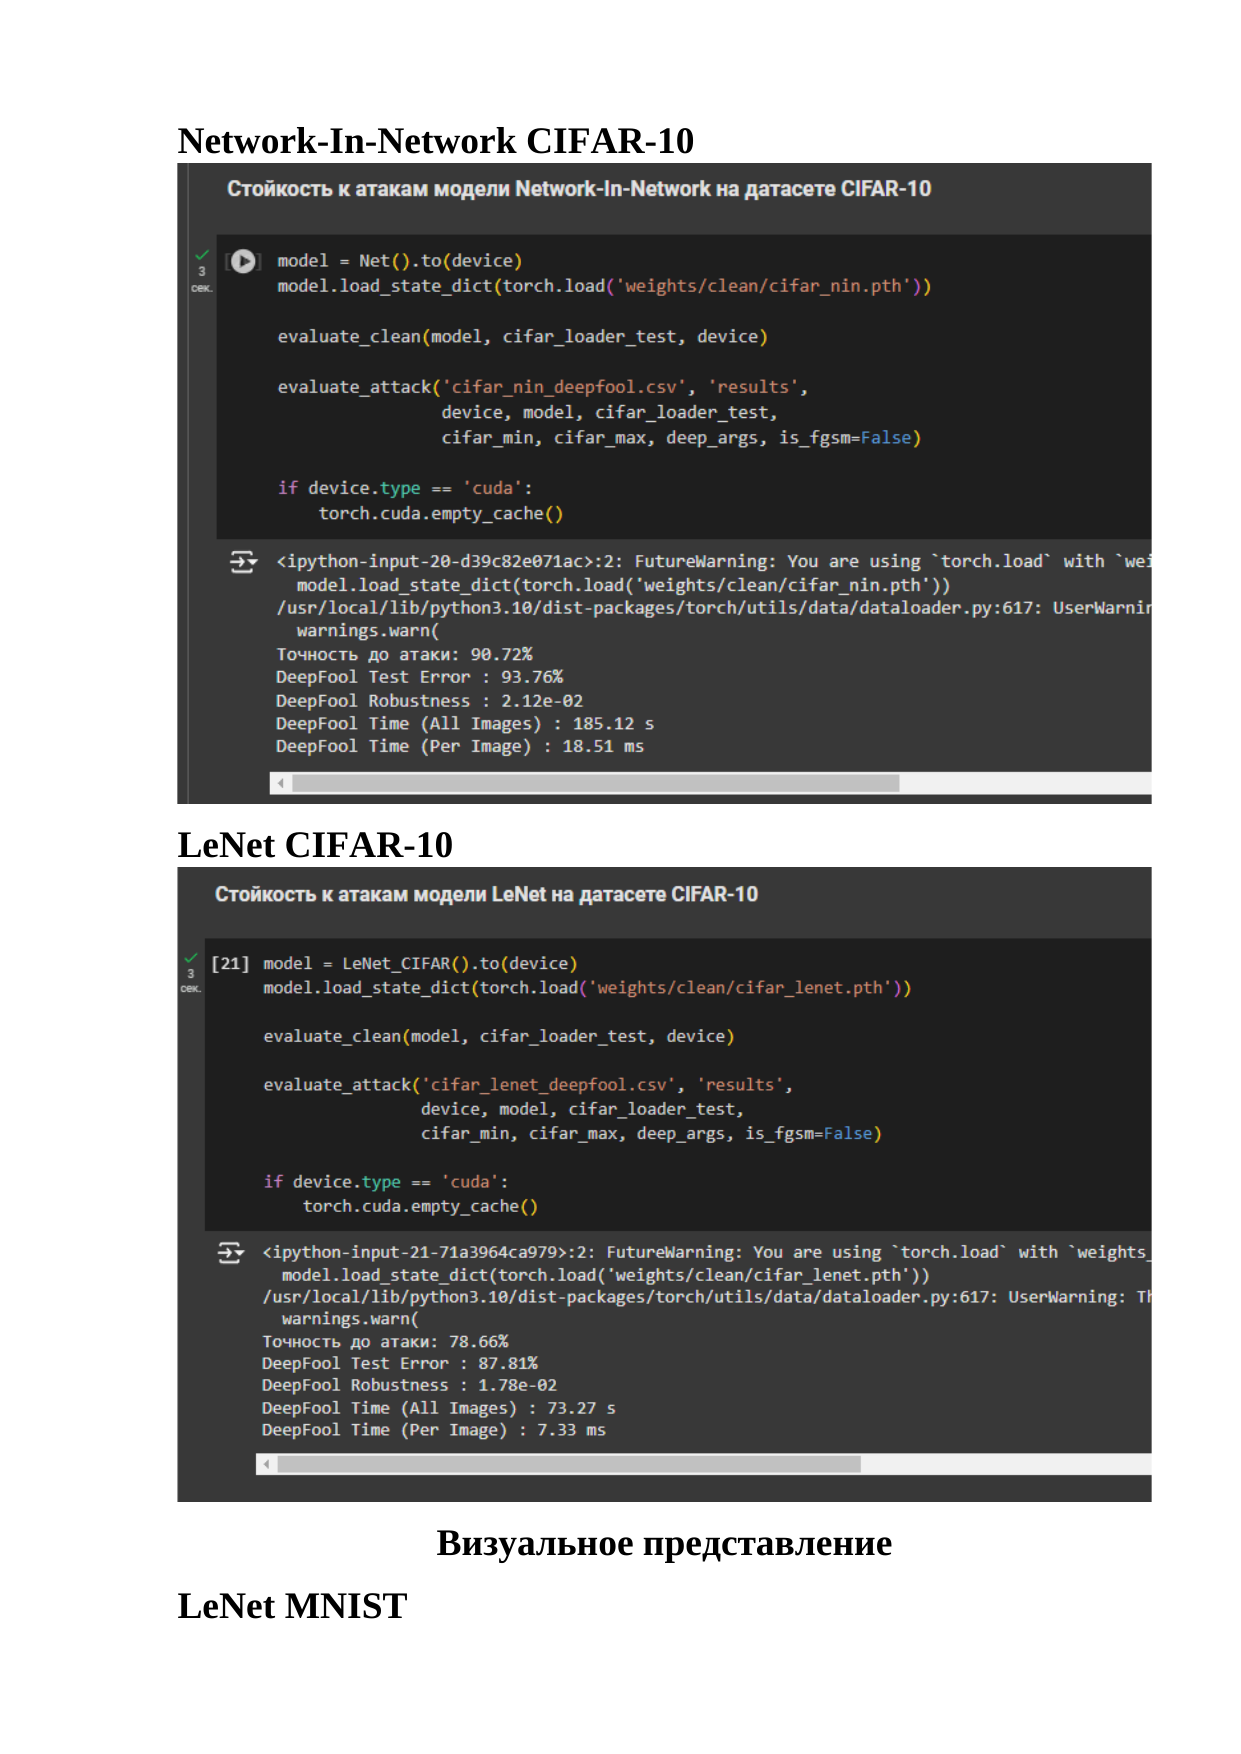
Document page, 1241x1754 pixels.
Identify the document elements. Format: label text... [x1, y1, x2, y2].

text Network-In-Network CIFAR-10 [177, 118, 1152, 163]
picture [177, 163, 1152, 804]
text LeNet CIFAR-10 [177, 822, 1152, 867]
picture [177, 867, 1152, 1502]
text Визуальное представление [177, 1520, 1152, 1563]
text LeNet MNIST [177, 1583, 1152, 1627]
